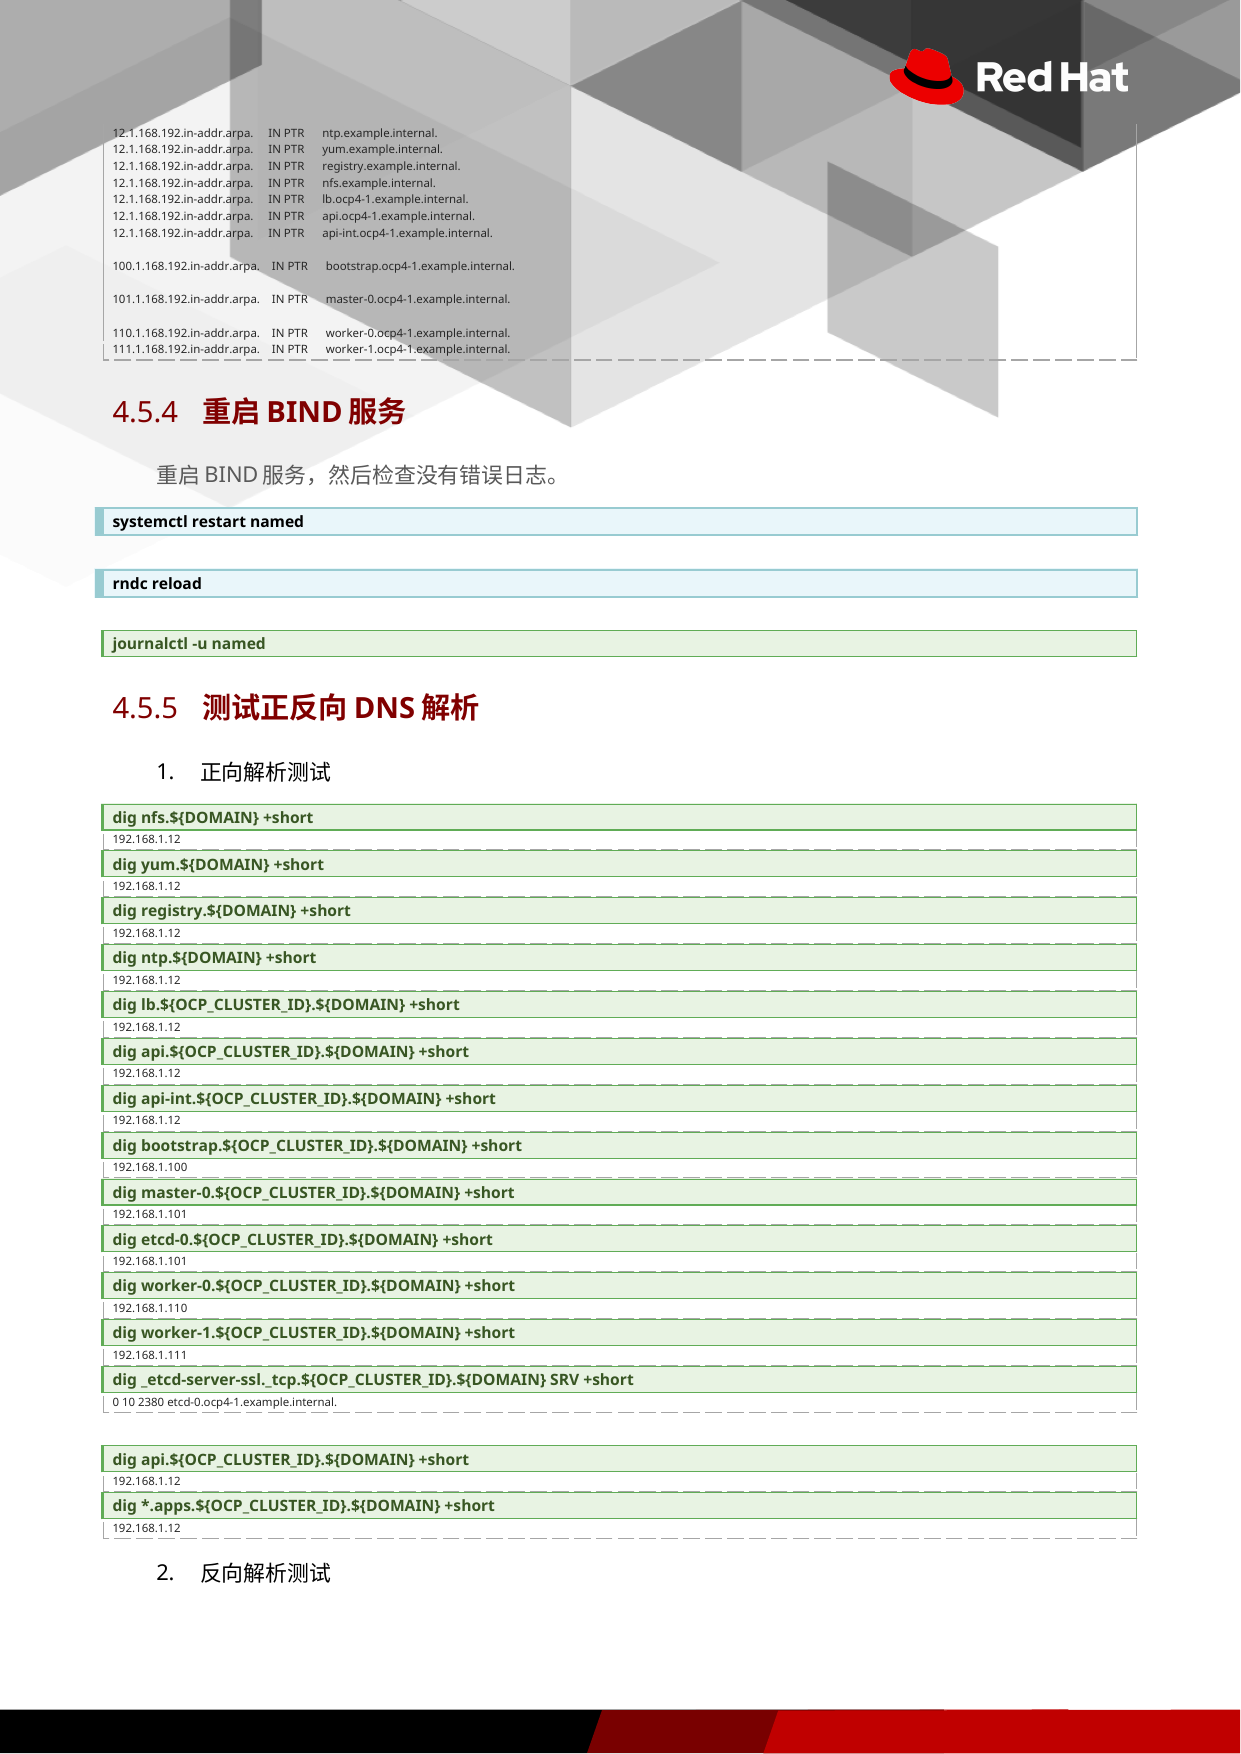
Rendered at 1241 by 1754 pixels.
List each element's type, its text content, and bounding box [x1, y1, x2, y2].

text rndc reload [104, 571, 1136, 596]
text dig worker-0.${OCP_CLUSTER_ID}.${DOMAIN} +short [104, 1273, 1136, 1298]
text dig api-int.${OCP_CLUSTER_ID}.${DOMAIN} +short [104, 1086, 1136, 1111]
text 12.1.168.192.in-addr.arpa. IN PTR yum.example.internal. [112, 141, 1128, 157]
text 12.1.168.192.in-addr.arpa. IN PTR ntp.example.internal. [112, 124, 1128, 141]
text dig master-0.${OCP_CLUSTER_ID}.${DOMAIN} +short [104, 1180, 1136, 1204]
text 重启BIND服务，然后检查没有错误日志。 [112, 458, 1128, 491]
text 12.1.168.192.in-addr.arpa. IN PTR lb.ocp4-1.example.internal. [112, 191, 1128, 207]
picture [889, 48, 1128, 105]
text 192.168.1.12 [103, 1519, 1137, 1539]
text 192.168.1.101 [103, 1206, 1137, 1225]
text dig api.${OCP_CLUSTER_ID}.${DOMAIN} +short [104, 1039, 1136, 1064]
text 12.1.168.192.in-addr.arpa. IN PTR api-int.ocp4-1.example.internal. [112, 224, 1128, 241]
text 192.168.1.12 [103, 1472, 1137, 1492]
list 正向解析测试 [156, 755, 1128, 787]
text 101.1.168.192.in-addr.arpa. IN PTR master-0.ocp4-1.example.internal. [112, 291, 1128, 307]
text dig worker-1.${OCP_CLUSTER_ID}.${DOMAIN} +short [104, 1320, 1136, 1345]
text 192.168.1.100 [103, 1159, 1137, 1178]
text journalctl -u named [104, 631, 1136, 656]
text 192.168.1.110 [103, 1299, 1137, 1319]
text 192.168.1.12 [103, 924, 1137, 944]
text dig registry.${DOMAIN} +short [104, 898, 1136, 923]
text 100.1.168.192.in-addr.arpa. IN PTR bootstrap.ocp4-1.example.internal. [112, 257, 1128, 274]
subtitle 测试正反向DNS解析 [112, 673, 1128, 738]
text dig yum.${DOMAIN} +short [104, 851, 1136, 876]
text 192.168.1.101 [103, 1252, 1137, 1272]
text 12.1.168.192.in-addr.arpa. IN PTR api.ocp4-1.example.internal. [112, 207, 1128, 224]
text 192.168.1.12 [103, 877, 1137, 897]
text dig *.apps.${OCP_CLUSTER_ID}.${DOMAIN} +short [104, 1493, 1136, 1518]
text 192.168.1.12 [103, 971, 1137, 991]
text dig api.${OCP_CLUSTER_ID}.${DOMAIN} +short [104, 1446, 1136, 1471]
text 192.168.1.111 [103, 1346, 1137, 1366]
text 192.168.1.12 [103, 1018, 1137, 1038]
text dig nfs.${DOMAIN} +short [104, 805, 1136, 829]
subtitle 重启BIND服务 [112, 377, 1128, 442]
text 111.1.168.192.in-addr.arpa. IN PTR worker-1.ocp4-1.example.internal. [103, 341, 1137, 361]
text 0 10 2380 etcd-0.ocp4-1.example.internal. [103, 1393, 1137, 1413]
text 12.1.168.192.in-addr.arpa. IN PTR registry.example.internal. [112, 157, 1128, 174]
text 12.1.168.192.in-addr.arpa. IN PTR nfs.example.internal. [112, 174, 1128, 191]
text systemctl restart named [104, 509, 1136, 534]
text dig ntp.${DOMAIN} +short [104, 945, 1136, 970]
text 192.168.1.12 [103, 1065, 1137, 1085]
text dig _etcd-server-ssl._tcp.${OCP_CLUSTER_ID}.${DOMAIN} SRV +short [104, 1367, 1136, 1392]
text dig lb.${OCP_CLUSTER_ID}.${DOMAIN} +short [104, 992, 1136, 1017]
text 192.168.1.12 [103, 1112, 1137, 1132]
text dig etcd-0.${OCP_CLUSTER_ID}.${DOMAIN} +short [104, 1226, 1136, 1251]
list 反向解析测试 [156, 1555, 1128, 1588]
text dig bootstrap.${OCP_CLUSTER_ID}.${DOMAIN} +short [104, 1133, 1136, 1158]
text 110.1.168.192.in-addr.arpa. IN PTR worker-0.ocp4-1.example.internal. [112, 324, 1128, 341]
text 192.168.1.12 [103, 831, 1137, 850]
